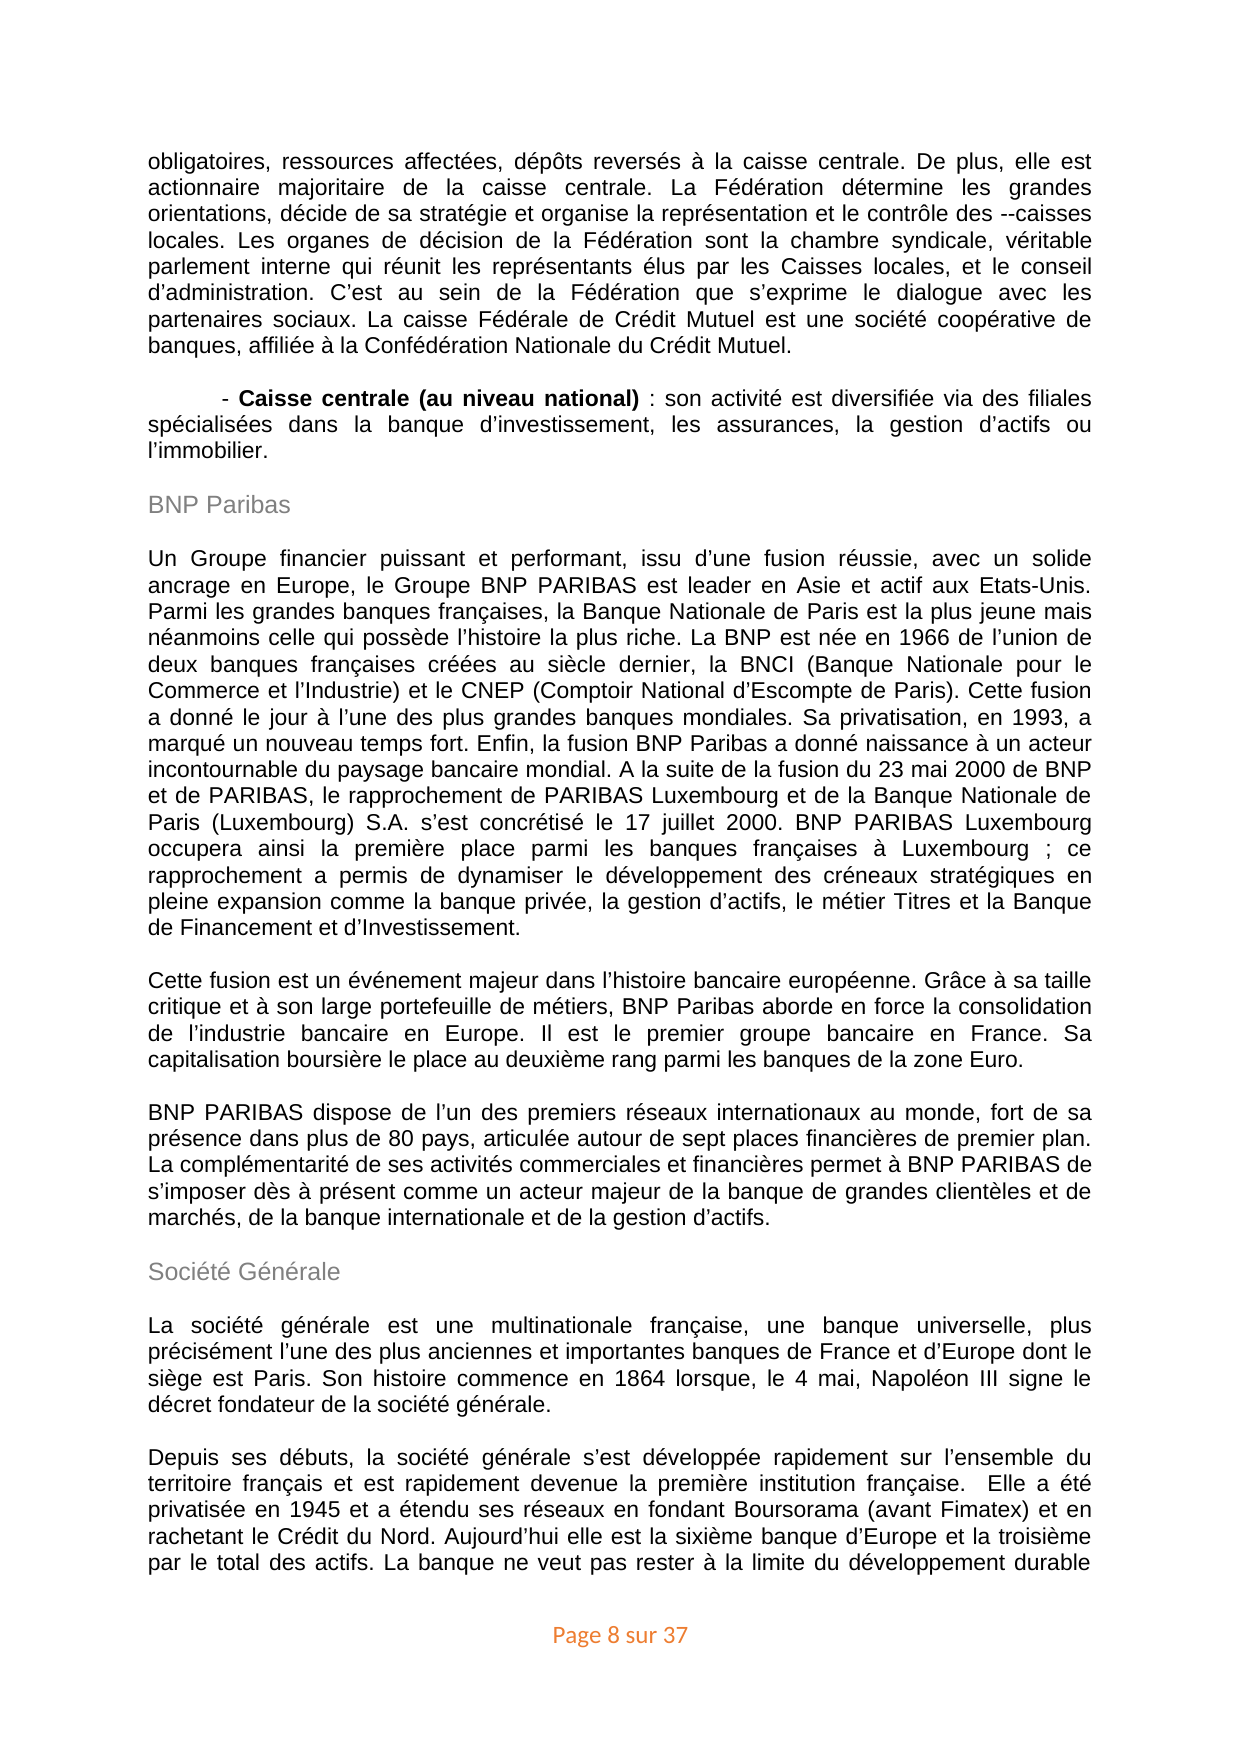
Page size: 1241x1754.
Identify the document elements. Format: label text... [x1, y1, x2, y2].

text Société Générale [148, 1257, 1093, 1286]
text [148, 1444, 1093, 1576]
text BNP PARIBAS dispose de l’un des premiers réseaux internationaux au monde, fort de sa présence dans plus de 80 pays, articulée autour de sept places financières de premier plan. La complémentarité de ses activités commerciales et financières permet à BNP PARIBAS de s’imposer dès à présent comme un acteur majeur de la banque de grandes clientèles et de marchés, de la banque internationale et de la gestion d’actifs. [148, 1099, 1093, 1231]
text Un Groupe financier puissant et performant, issu d’une fusion réussie, avec un solide ancrage en Europe, le Groupe BNP PARIBAS est leader en Asie et actif aux Etats-Unis. Parmi les grandes banques françaises, la Banque Nationale de Paris est la plus jeune mais néanmoins celle qui possède l’histoire la plus riche. La BNP est née en 1966 de l’union de deux banques françaises créées au siècle dernier, la BNCI (Banque Nationale pour le Commerce et l’Industrie) et le CNEP (Comptoir National d’Escompte de Paris). Cette fusion a donné le jour à l’une des plus grandes banques mondiales. Sa privatisation, en 1993, a marqué un nouveau temps fort. Enfin, la fusion BNP Paribas a donné naissance à un acteur incontournable du paysage bancaire mondial. A la suite de la fusion du 23 mai 2000 de BNP et de PARIBAS, le rapprochement de PARIBAS Luxembourg et de la Banque Nationale de Paris (Luxembourg) S.A. s’est concrétisé le 17 juillet 2000. BNP PARIBAS Luxembourg occupera ainsi la première place parmi les banques françaises à Luxembourg ; ce rapprochement a permis de dynamiser le développement des créneaux stratégiques en pleine expansion comme la banque privée, la gestion d’actifs, le métier Titres et la Banque de Financement et d’Investissement. [148, 545, 1093, 941]
text - Caisse centrale (au niveau national) : son activité est diversifiée via des filiales spécialisées dans la banque d’investissement, les assurances, la gestion d’actifs ou l’immobilier. [148, 385, 1093, 464]
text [148, 148, 1093, 358]
text Cette fusion est un événement majeur dans l’histoire bancaire européenne. Grâce à sa taille critique et à son large portefeuille de métiers, BNP Paribas aborde en force la consolidation de l’industrie bancaire en Europe. Il est le premier groupe bancaire en France. Sa capitalisation boursière le place au deuxième rang parmi les banques de la zone Euro. [148, 967, 1093, 1072]
text La société générale est une multinationale française, une banque universelle, plus précisément l’une des plus anciennes et importantes banques de France et d’Europe dont le siège est Paris. Son histoire commence en 1864 lorsque, le 4 mai, Napoléon III signe le décret fondateur de la société générale. [148, 1312, 1093, 1417]
text BNP Paribas [148, 490, 1093, 519]
